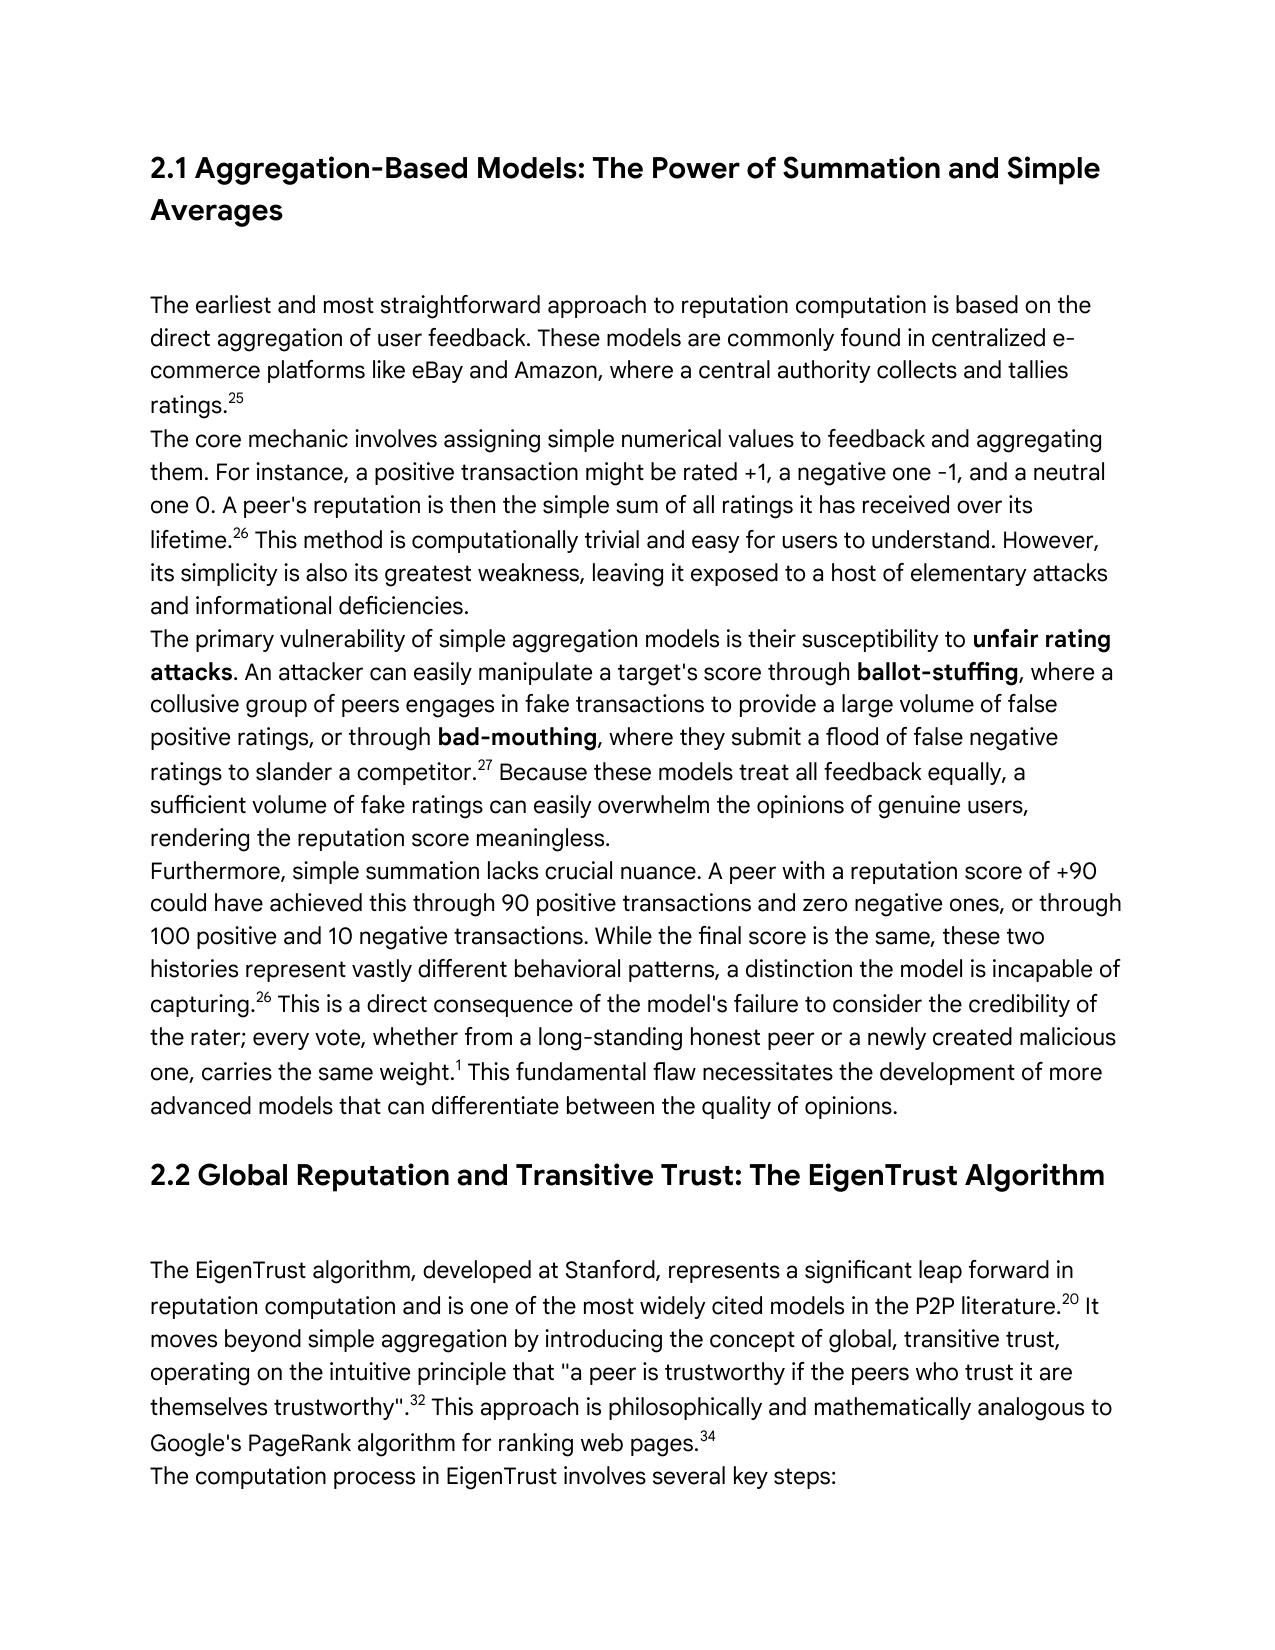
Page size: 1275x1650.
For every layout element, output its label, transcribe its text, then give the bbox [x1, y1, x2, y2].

text The computation process in EigenTrust involves several key steps: [150, 1462, 1125, 1491]
subtitle 2.2 Global Reputation and Transitive Trust: The EigenTrust Algorithm [150, 1157, 1125, 1194]
text The core mechanic involves assigning simple numerical values to feedback and aggregating them. For instance, a positive transaction might be rated +1, a negative one -1, and a neutral one 0. A peer's reputation is then the simple sum of all ratings it has received over its lifetime.26 This method is computationally trivial and easy for users to understand. However, its simplicity is also its greatest weakness, leaving it exposed to a host of elementary attacks and informational deficiencies. [150, 425, 1125, 621]
subtitle 2.1 Aggregation-Based Models: The Power of Summation and Simple Averages [150, 150, 1125, 228]
text The EigenTrust algorithm, developed at Stanford, represents a significant leap forward in reputation computation and is one of the most widely cited models in the P2P literature.20 It moves beyond simple aggregation by introducing the concept of global, transitive trust, operating on the intuitive principle that "a peer is trustworthy if the peers who trust it are themselves trustworthy".32 This approach is philosophically and mathematically analogous to Google's PageRank algorithm for ranking web pages.34 [150, 1257, 1125, 1458]
text The earliest and most straightforward approach to reputation computation is based on the direct aggregation of user feedback. These models are commonly found in centralized e-commerce platforms like eBay and Amazon, where a central authority collects and tallies ratings.25 [150, 291, 1125, 421]
text The primary vulnerability of simple aggregation models is their susceptibility to unfair rating attacks. An attacker can easily manipulate a target's score through ballot-stuffing, where a collusive group of peers engages in fake transactions to provide a large volume of false positive ratings, or through bad-mouthing, where they submit a flood of false negative ratings to slander a competitor.27 Because these models treat all feedback equally, a sufficient volume of fake ratings can easily overwhelm the opinions of genuine users, rendering the reputation score meaningless. [150, 625, 1125, 853]
text Furthermore, simple summation lacks crucial nuance. A peer with a reputation score of +90 could have achieved this through 90 positive transactions and zero negative ones, or through 100 positive and 10 negative transactions. While the final score is the same, these two histories represent vastly different behavioral patterns, a distinction the model is incapable of capturing.26 This is a direct consequence of the model's failure to consider the credibility of the rater; every vote, whether from a long-standing honest peer or a newly created malicious one, carries the same weight.1 This fundamental flaw necessitates the development of more advanced models that can differentiate between the quality of opinions. [150, 857, 1125, 1121]
